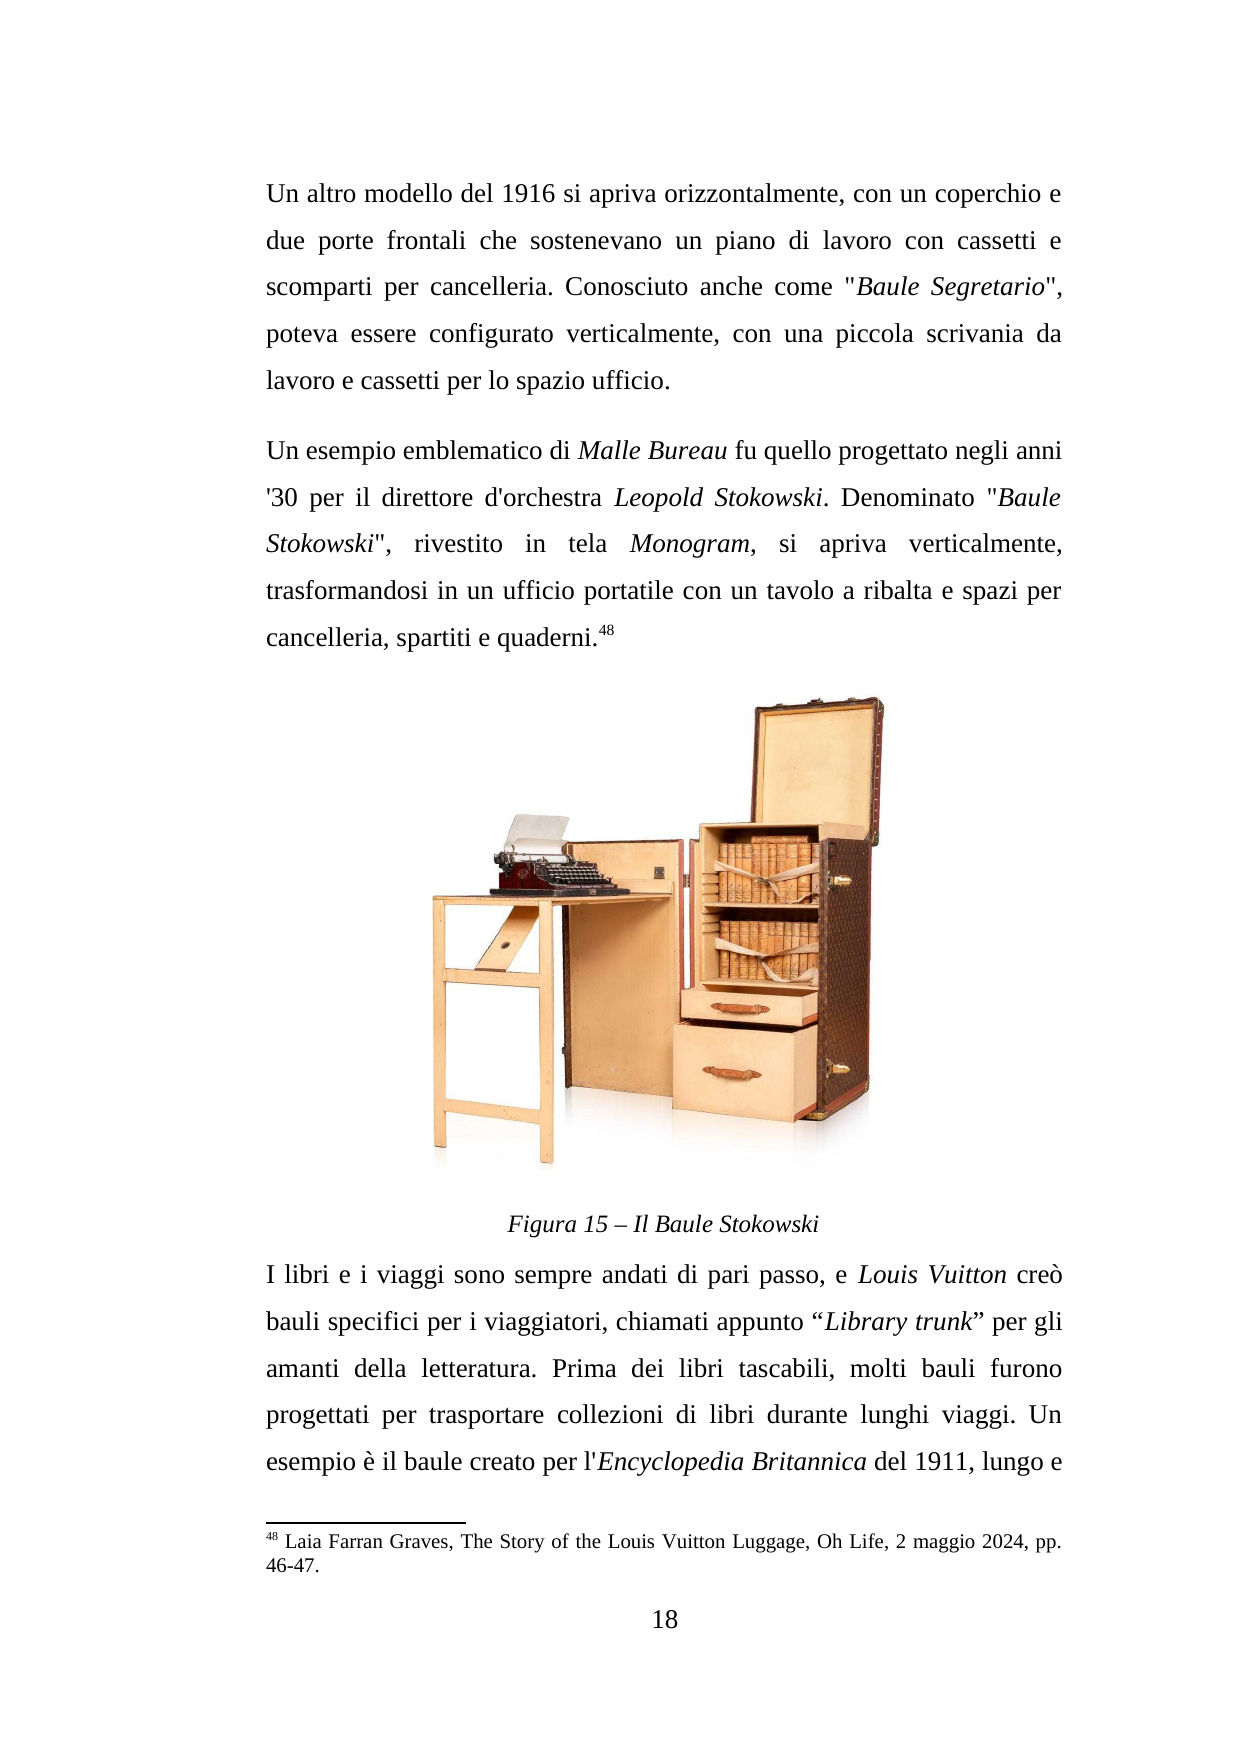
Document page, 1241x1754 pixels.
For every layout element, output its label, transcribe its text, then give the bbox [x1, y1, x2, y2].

text Figura 15 – Il Baule Stokowski [266, 1209, 1063, 1238]
picture [369, 690, 959, 1170]
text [266, 1258, 1063, 1476]
text Un altro modello del 1916 si apriva orizzontalmente, con un coperchio e due porte frontali che sostenevano un piano di lavoro con cassetti e scomparti per cancelleria. Conosciuto anche come "Baule Segretario", poteva essere configurato verticalmente, con una piccola scrivania da lavoro e cassetti per lo spazio ufficio. [266, 177, 1063, 395]
text Un esempio emblematico di Malle Bureau fu quello progettato negli anni '30 per il direttore d'orchestra Leopold Stokowski. Denominato "Baule Stokowski", rivestito in tela Monogram, si apriva verticalmente, trasformandosi in un ufficio portatile con un tavolo a ribalta e spazi per cancelleria, spartiti e quaderni. [266, 434, 1063, 652]
